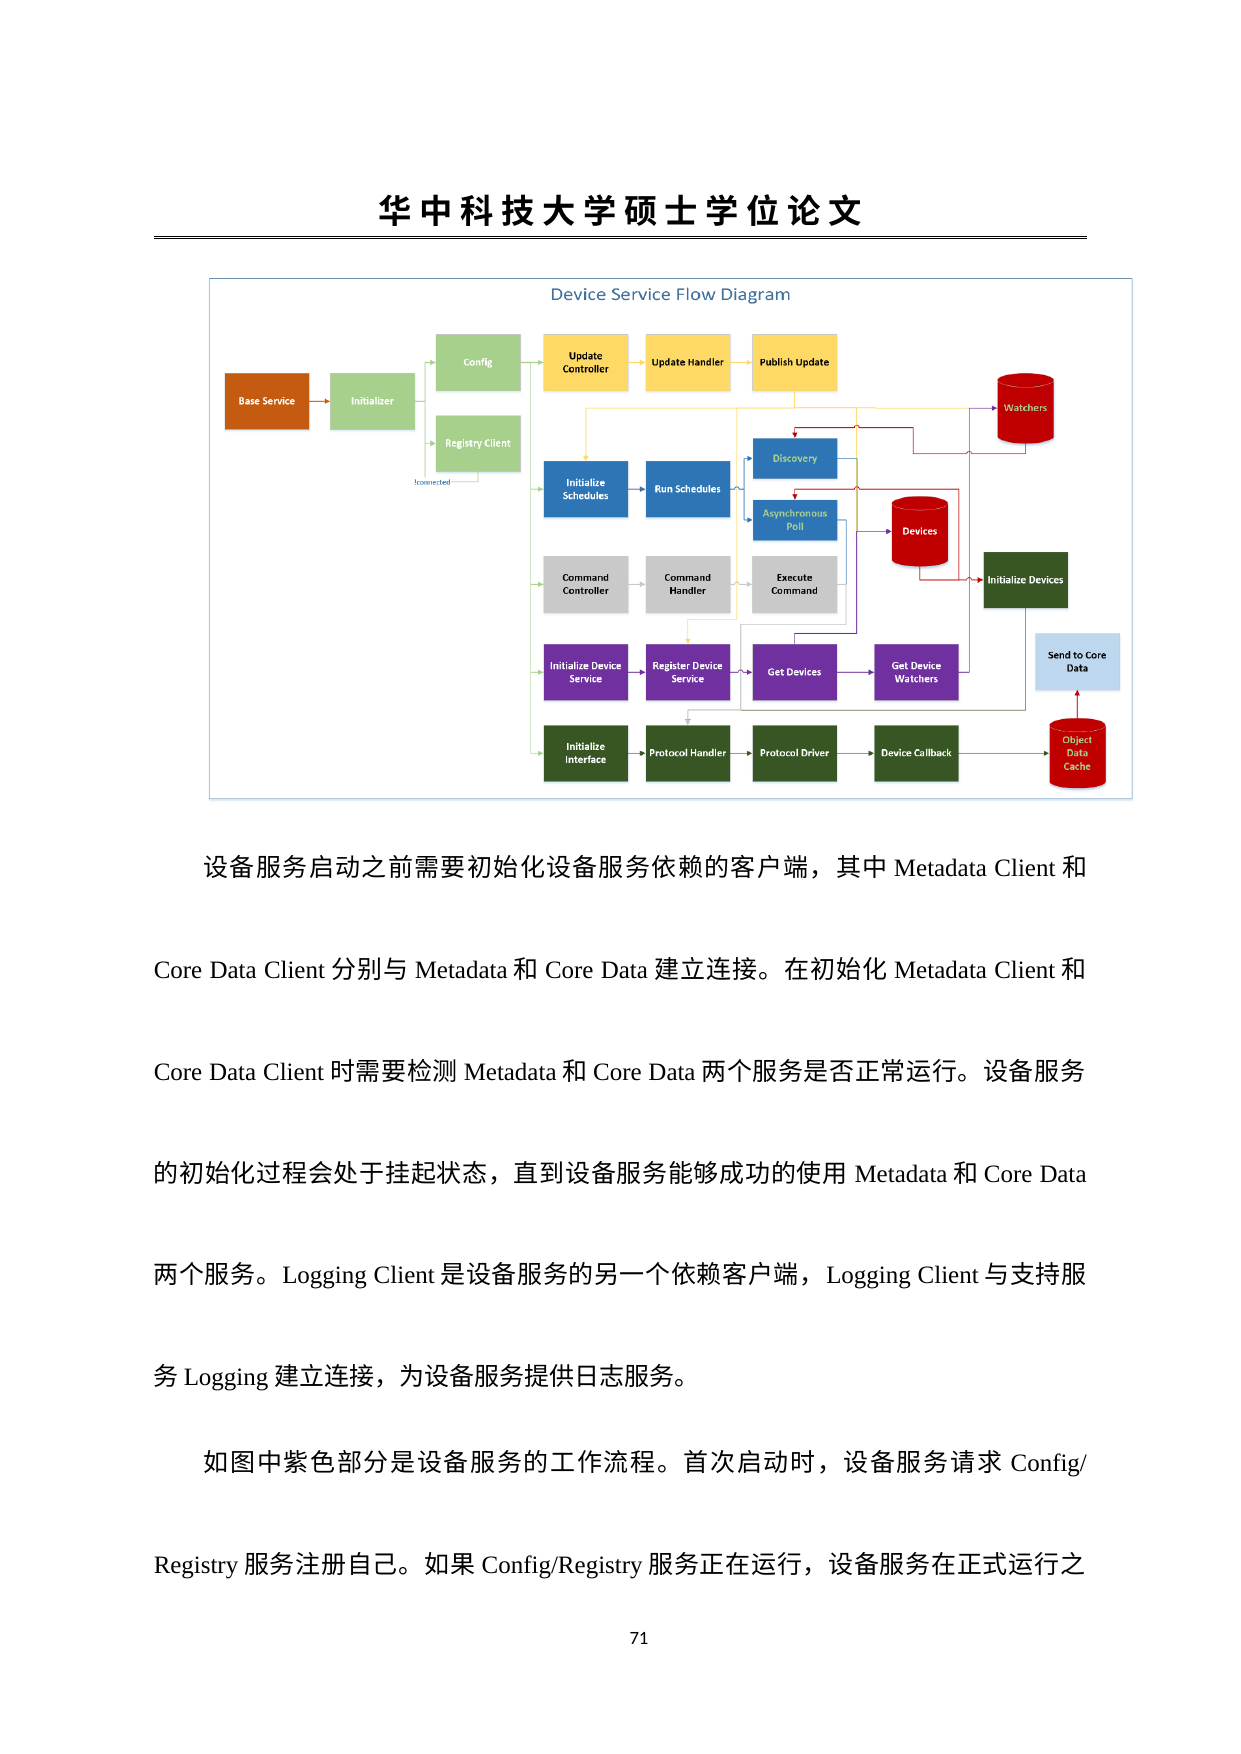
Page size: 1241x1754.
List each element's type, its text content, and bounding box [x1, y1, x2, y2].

text 设备服务启动之前需要初始化设备服务依赖的客户端，其中Metadata Client和Core Data Client分别与Metadata和Core Data建立连接。在初始化Metadata Client和Core Data Client时需要检测Metadata和Core Data两个服务是否正常运行。设备服务的初始化过程会处于挂起状态，直到设备服务能够成功的使用Metadata和Core Data两个服务。Logging Client是设备服务的另一个依赖客户端，Logging Client与支持服务Logging 建立连接，为设备服务提供日志服务。 [153, 832, 1087, 1409]
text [153, 1427, 1087, 1597]
picture [203, 273, 1137, 805]
